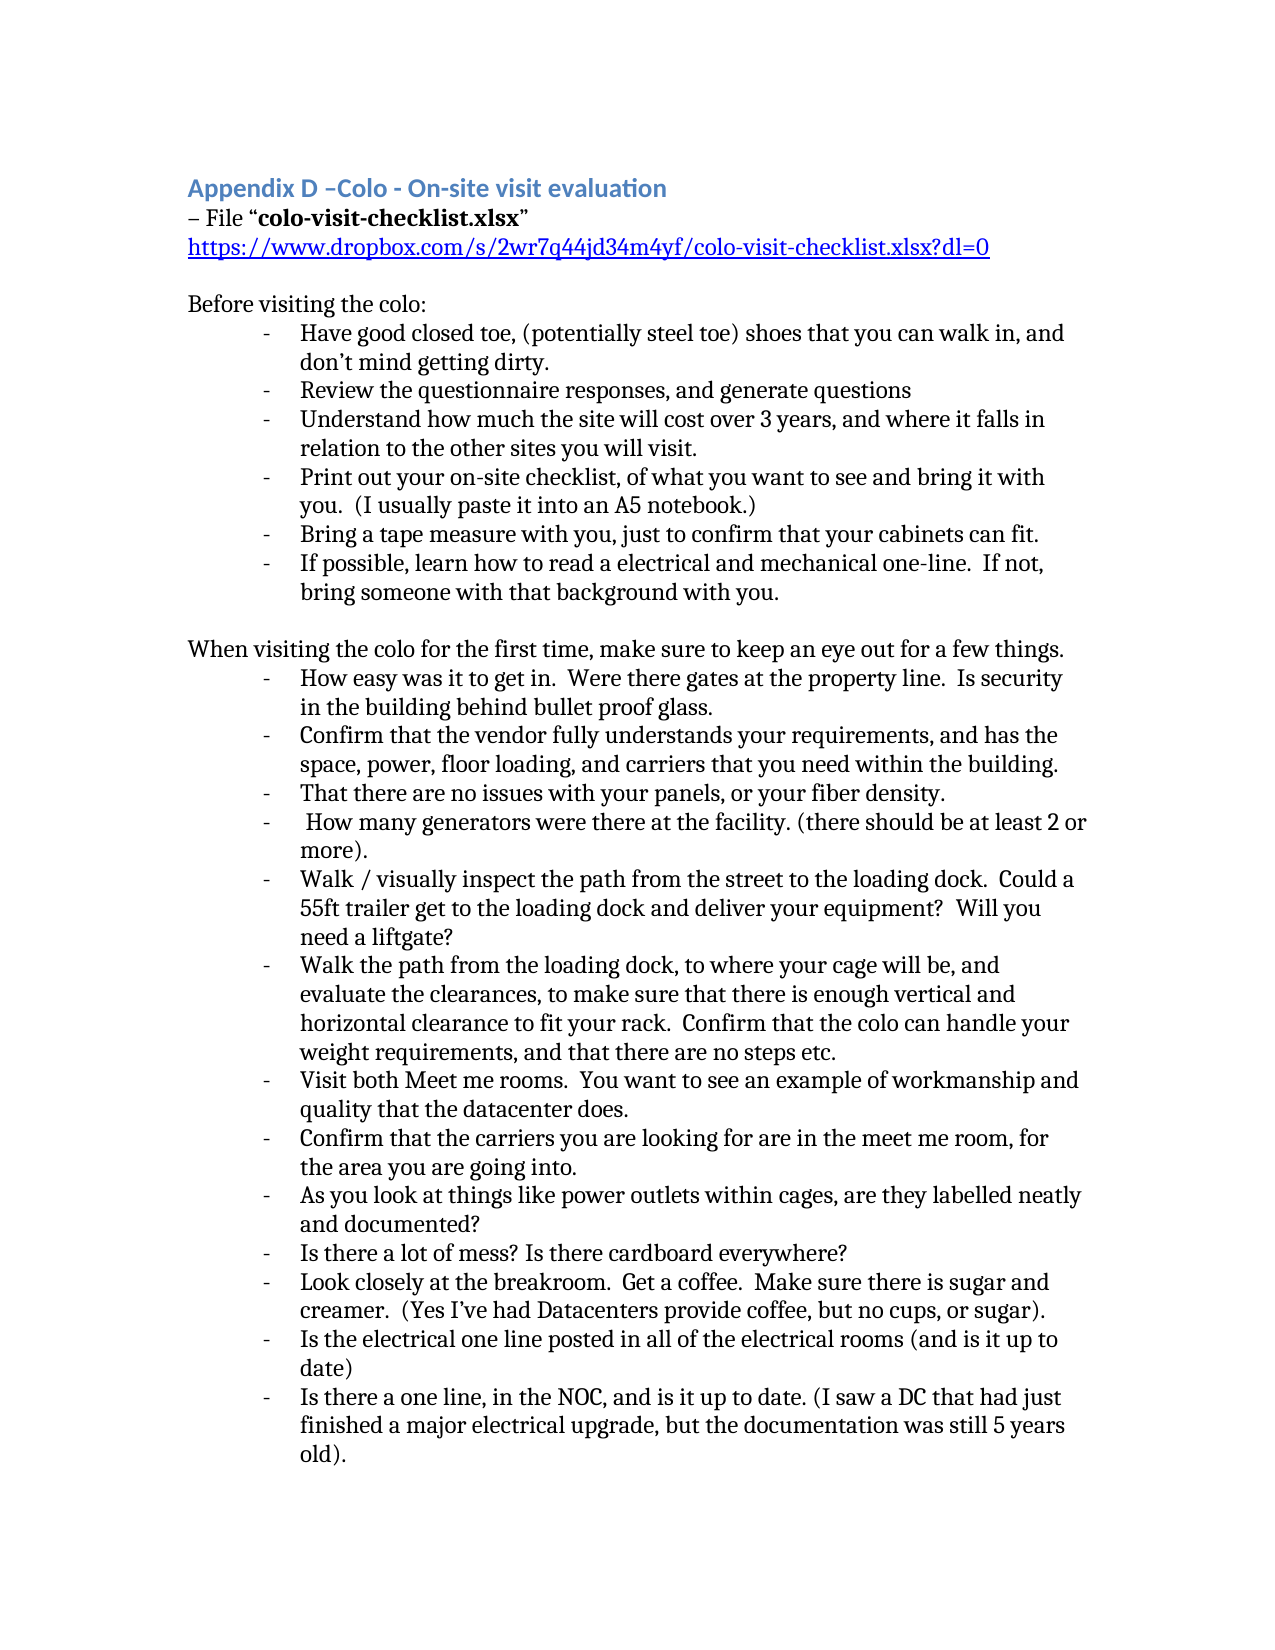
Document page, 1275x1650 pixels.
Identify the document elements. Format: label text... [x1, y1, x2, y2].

list Print out your on-site checklist, of what you want to see and bring it with you. (I usually paste it into an A5 notebook.) [262, 463, 1087, 520]
list That there are no issues with your panels, or your fiber density. [262, 779, 1087, 808]
list Understand how much the site will cost over 3 years, and where it falls in relation to the other sites you will visit. [262, 405, 1087, 463]
list Confirm that the vendor fully understands your requirements, and has the space, power, floor loading, and carriers that you need within the building. [262, 721, 1087, 779]
list Walk / visually inspect the path from the street to the loading dock. Could a 55ft trailer get to the loading dock and deliver your equipment? Will you need a liftgate? [262, 865, 1087, 951]
text Before visiting the colo: [187, 290, 1087, 319]
list Bring a tape measure with you, just to confirm that your cabinets can fit. [262, 520, 1087, 549]
text When visiting the colo for the first time, make sure to keep an eye out for a few things. [187, 635, 1087, 664]
list As you look at things like power outlets within cages, are they labelled neatly and documented? [262, 1181, 1087, 1239]
list Walk the path from the loading dock, to where your cage will be, and evaluate the clearances, to make sure that there is enough vertical and horizontal clearance to fit your rack. Confirm that the colo can handle your weight requirements, and that there are no steps etc. [262, 951, 1087, 1066]
subtitle Appendix D –Colo - On-site visit evaluation [187, 171, 1087, 204]
list Look closely at the breakroom. Get a coffee. Make sure there is sugar and creamer. (Yes I’ve had Datacenters provide coffee, but no cups, or sugar). [262, 1268, 1087, 1325]
list Is there a lot of mess? Is there cardboard everywhere? [262, 1239, 1087, 1268]
list Have good closed toe, (potentially steel toe) shoes that you can walk in, and don’t mind getting dirty. [262, 319, 1087, 376]
text – File “colo-visit-checklist.xlsx” [187, 204, 1087, 233]
text https://www.dropbox.com/s/2wr7q44jd34m4yf/colo-visit-checklist.xlsx?dl=0 [187, 233, 1087, 261]
list Is there a one line, in the NOC, and is it up to date. (I saw a DC that had just finished a major electrical upgrade, but the documentation was still 5 years old). [262, 1383, 1087, 1469]
list Review the questionnaire responses, and generate questions [262, 376, 1087, 405]
list How many generators were there at the facility. (there should be at least 2 or more). [262, 808, 1087, 865]
list If possible, learn how to read a electrical and mechanical one-line. If not, bring someone with that background with you. [262, 549, 1087, 606]
list Visit both Meet me rooms. You want to see an example of workmanship and quality that the datacenter does. [262, 1066, 1087, 1124]
list Is the electrical one line posted in all of the electrical rooms (and is it up to date) [262, 1325, 1087, 1383]
list Confirm that the carriers you are looking for are in the meet me room, for the area you are going into. [262, 1124, 1087, 1181]
list How easy was it to get in. Were there gates at the property line. Is security in the building behind bullet proof glass. [262, 664, 1087, 721]
